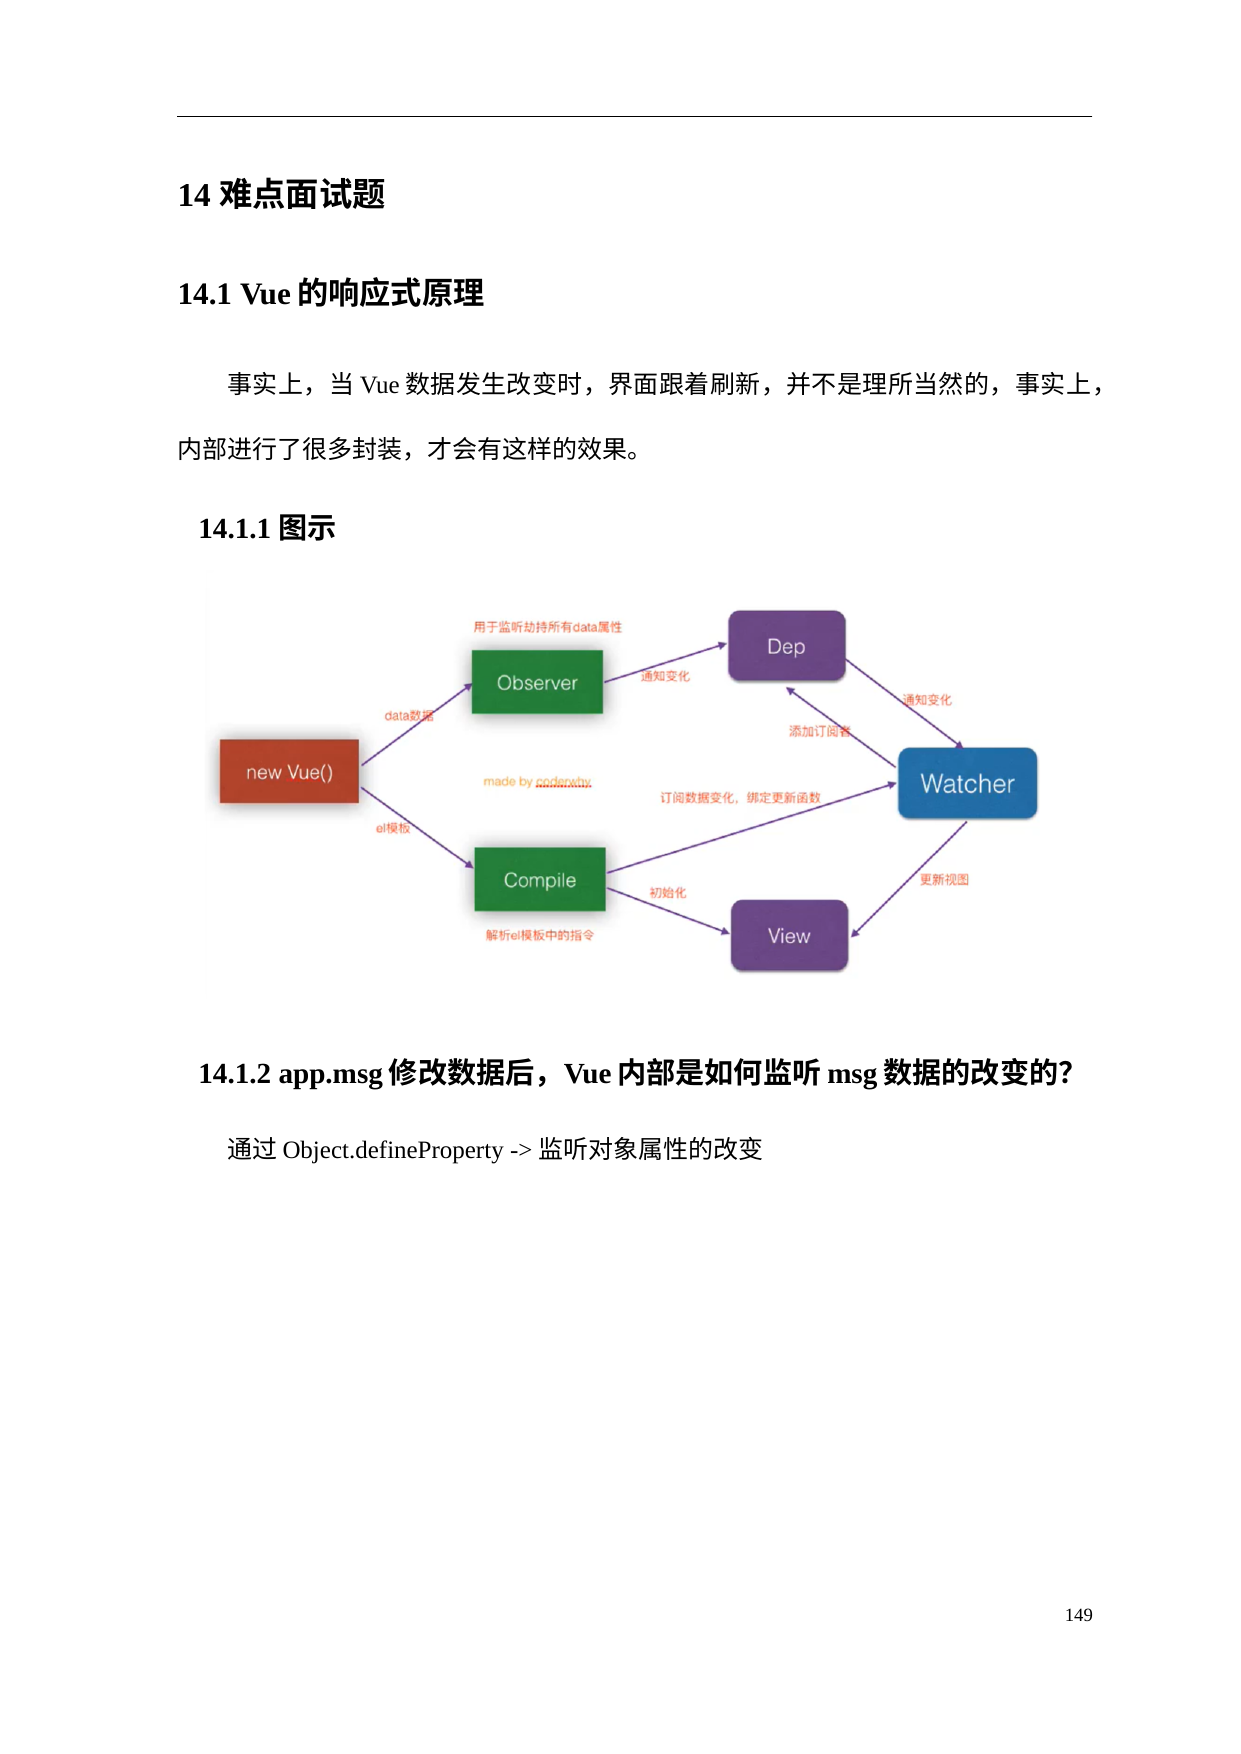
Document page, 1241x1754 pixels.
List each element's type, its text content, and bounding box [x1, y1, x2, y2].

subtitle 图示 [177, 493, 1092, 558]
picture [204, 570, 1066, 999]
subtitle 难点面试题 [177, 159, 1092, 224]
text 事实上，当Vue数据发生改变时，界面跟着刷新，并不是理所当然的，事实上，内部进行了很多封装，才会有这样的效果。 [177, 351, 1092, 481]
subtitle Vue的响应式原理 [177, 258, 1092, 323]
text 通过Object.defineProperty -> 监听对象属性的改变 [177, 1116, 1092, 1181]
subtitle app.msg修改数据后，Vue内部是如何监听msg数据的改变的？ [177, 1038, 1092, 1103]
